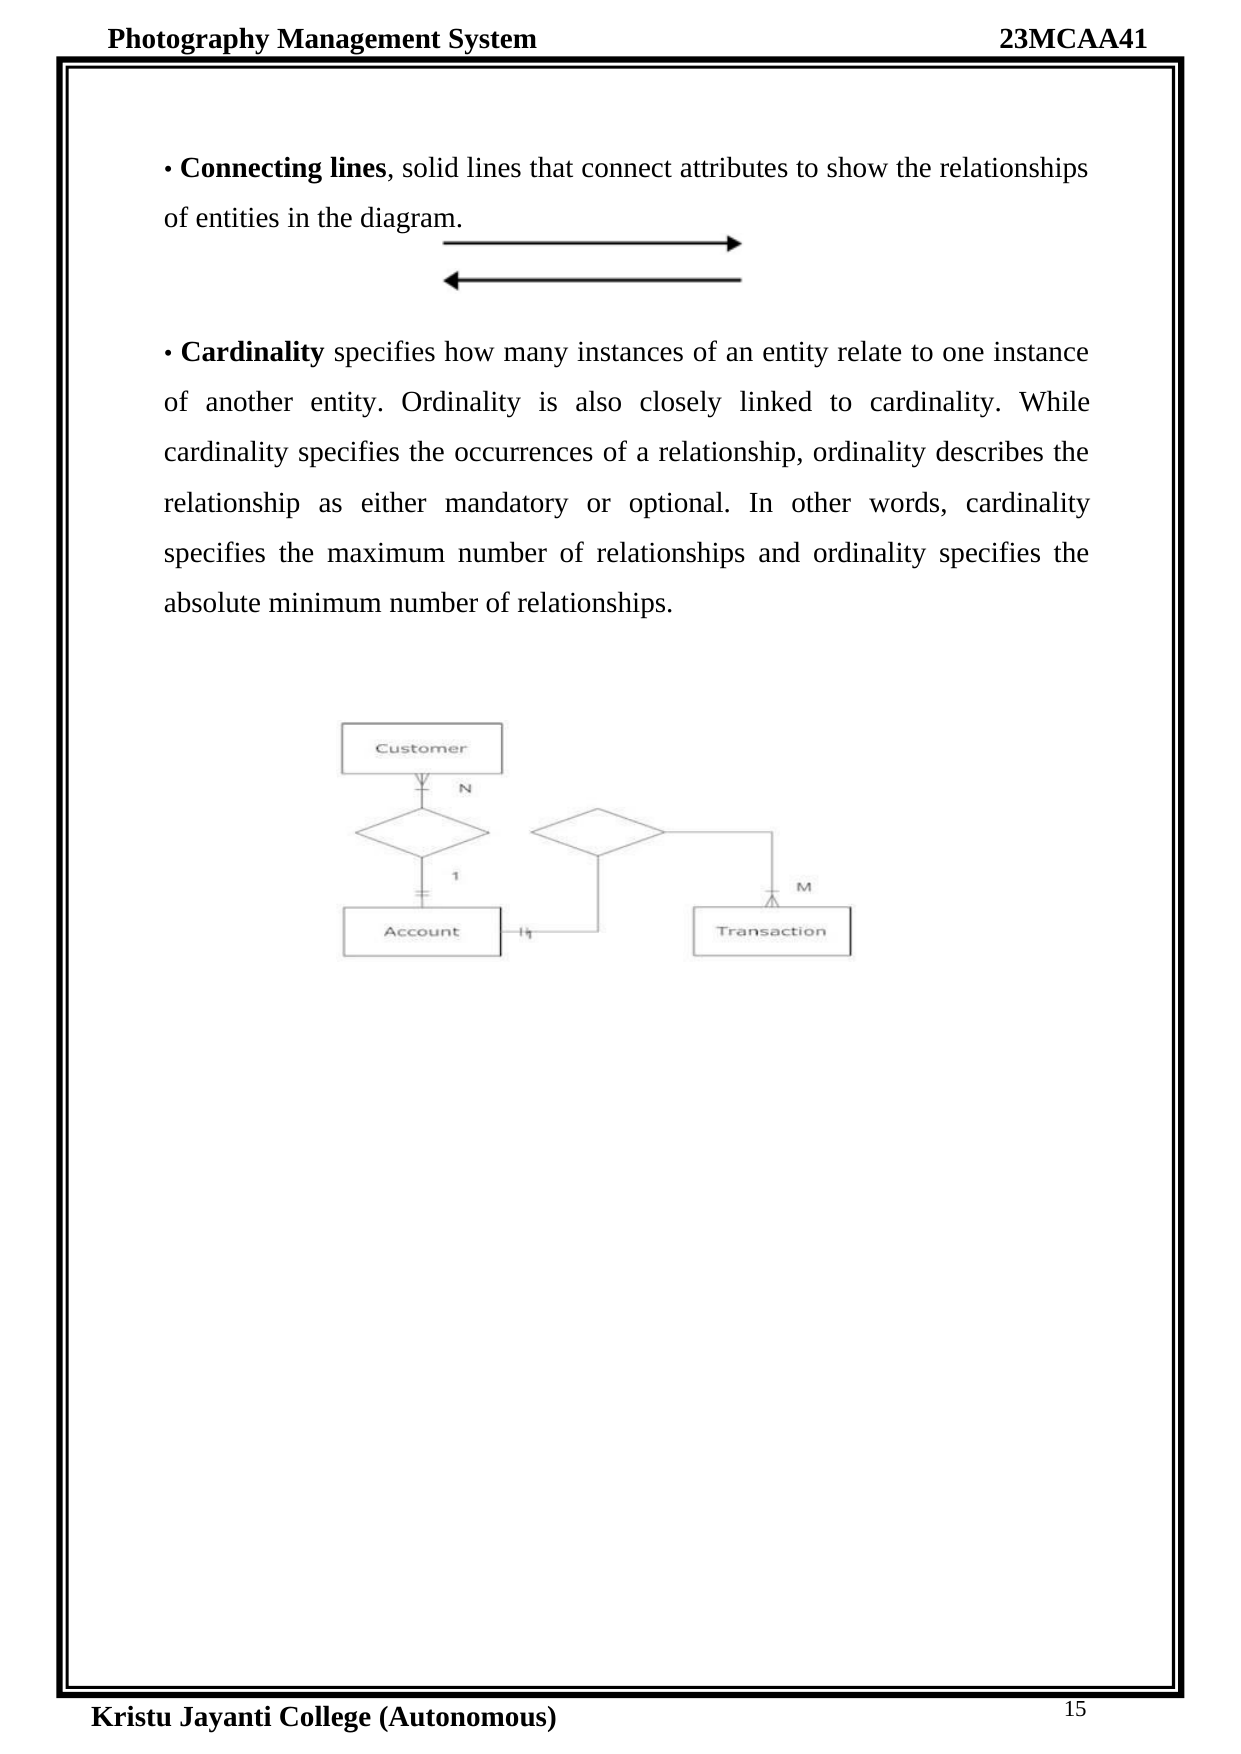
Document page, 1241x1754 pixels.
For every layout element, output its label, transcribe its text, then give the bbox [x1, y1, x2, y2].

list Connecting lines, solid lines that connect attributes to show the relationships of entities in the diagram. [164, 150, 1090, 234]
picture [441, 268, 744, 294]
picture [336, 720, 857, 962]
list Cardinality specifies how many instances of an entity relate to one instance of another entity. Ordinality is also closely linked to cardinality. While cardinality specifies the occurrences of a relationship, ordinality describes the relationship as either mandatory or optional. In other words, cardinality specifies the maximum number of relationships and ordinality specifies the absolute minimum number of relationships. [164, 334, 1090, 619]
picture [441, 234, 744, 255]
